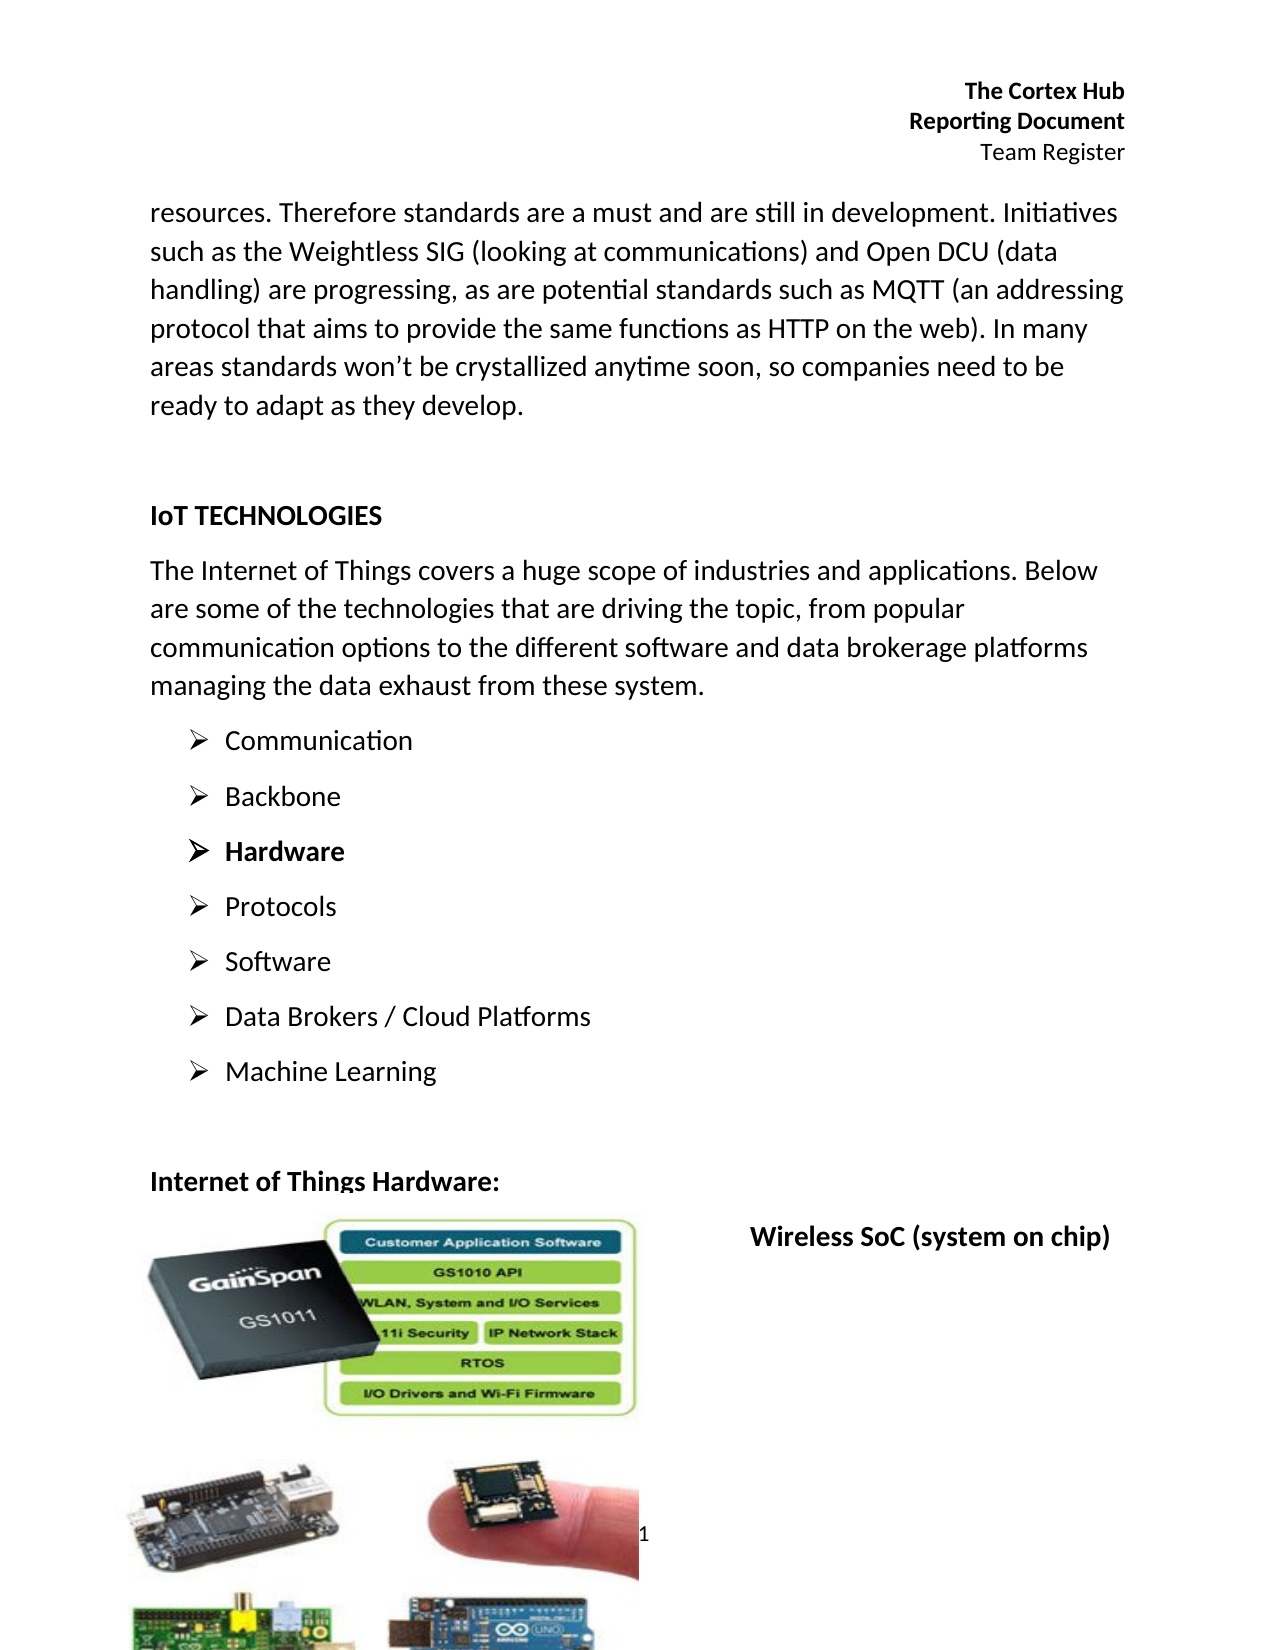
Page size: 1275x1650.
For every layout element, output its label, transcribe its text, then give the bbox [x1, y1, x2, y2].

text Internet of Things Hardware: [150, 1163, 1125, 1199]
list Software [187, 943, 1125, 978]
picture [100, 1193, 646, 1650]
list Data Brokers / Cloud Platforms [187, 998, 1125, 1034]
text Wireless SoC (system on chip) [675, 1218, 1125, 1254]
list Backbone [187, 778, 1125, 813]
list Protocols [187, 888, 1125, 923]
text The Internet of Things covers a huge scope of industries and applications. Below are some of the technologies that are driving the topic, from popular communication options to the different software and data brokerage platforms managing the data exhaust from these system. [150, 552, 1125, 703]
list Communication [187, 722, 1125, 758]
list Hardware [187, 833, 1125, 868]
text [150, 194, 1125, 422]
text IoT TECHNOLOGIES [150, 497, 1125, 533]
list Machine Learning [187, 1053, 1125, 1089]
